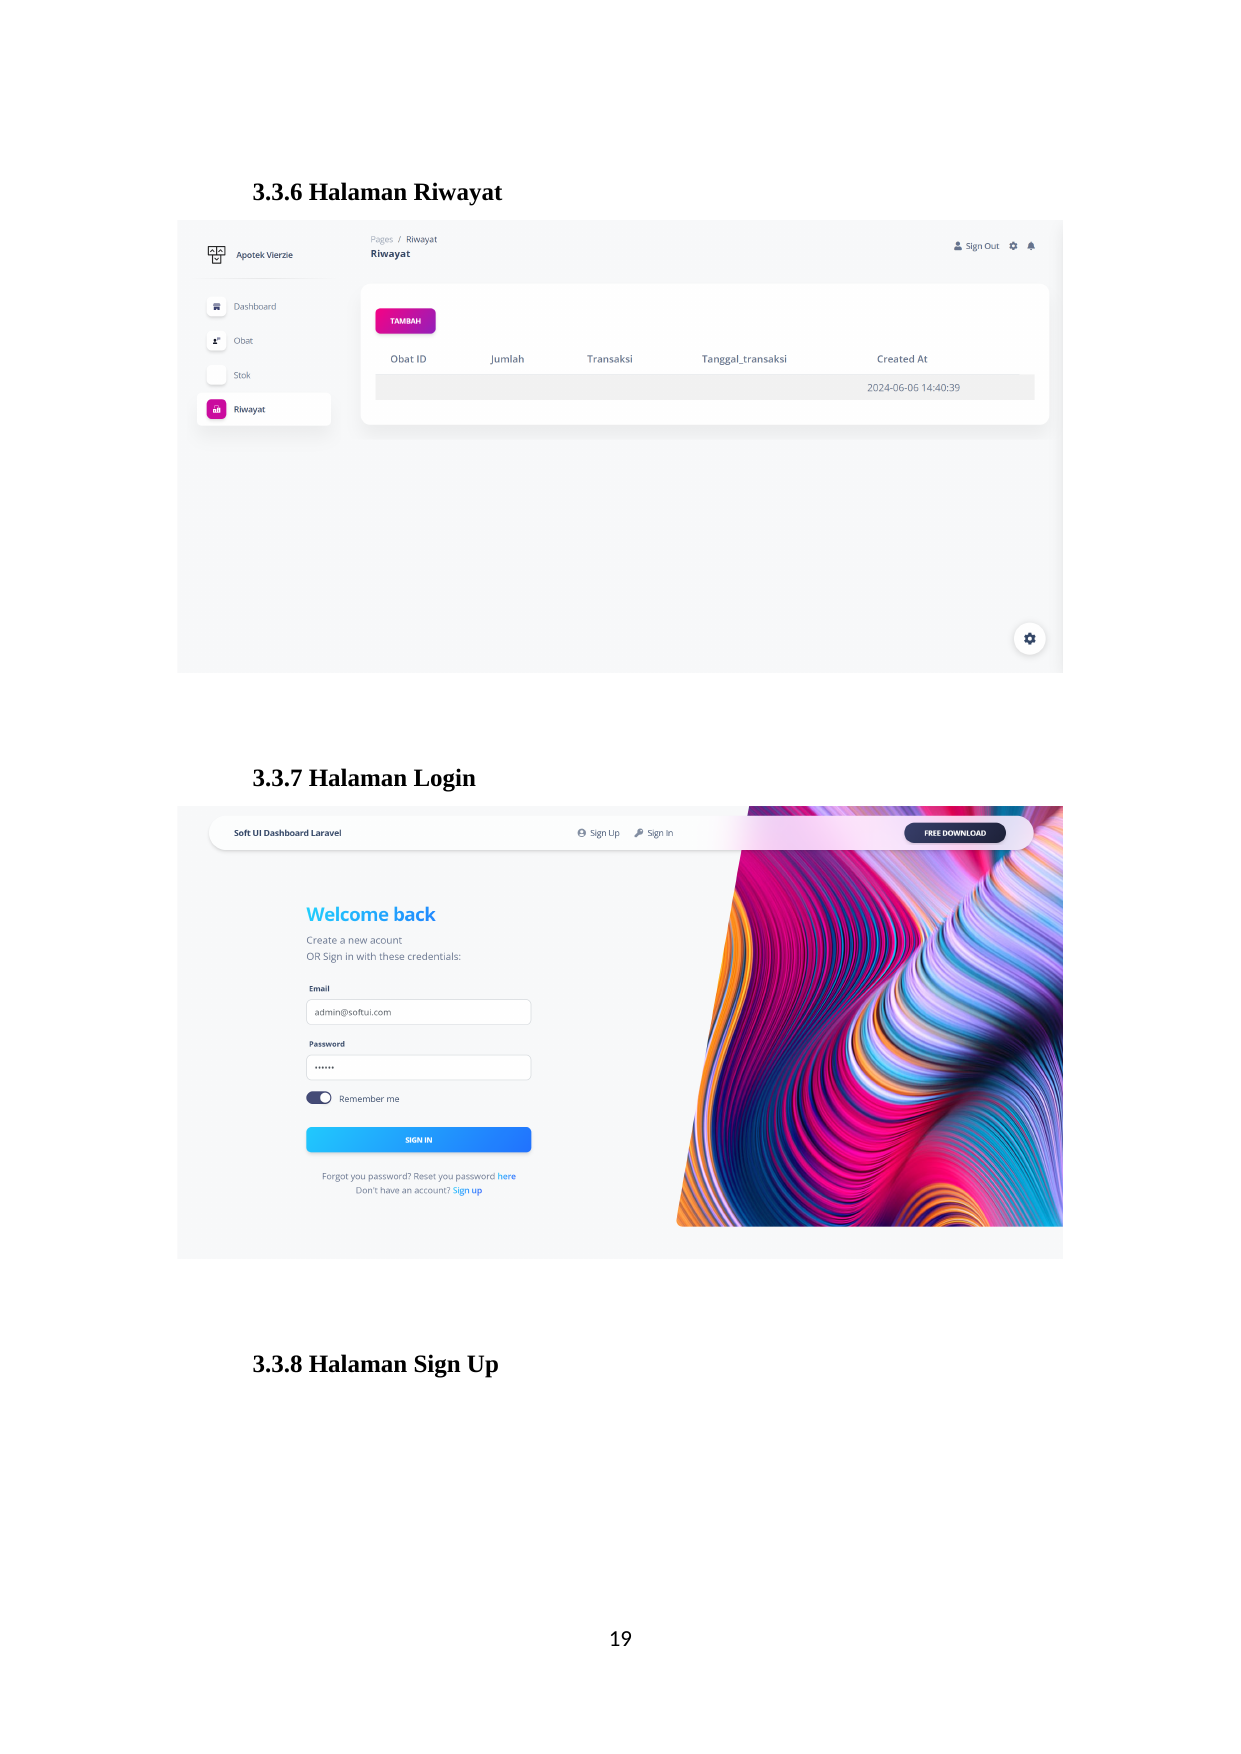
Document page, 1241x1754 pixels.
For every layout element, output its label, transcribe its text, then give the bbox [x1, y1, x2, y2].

picture [177, 220, 1063, 673]
picture [177, 806, 1063, 1259]
subtitle 3.3.8 Halaman Sign Up [177, 1349, 1063, 1378]
subtitle 3.3.6 Halaman Riwayat [177, 177, 1063, 206]
subtitle 3.3.7 Halaman Login [177, 763, 1063, 792]
